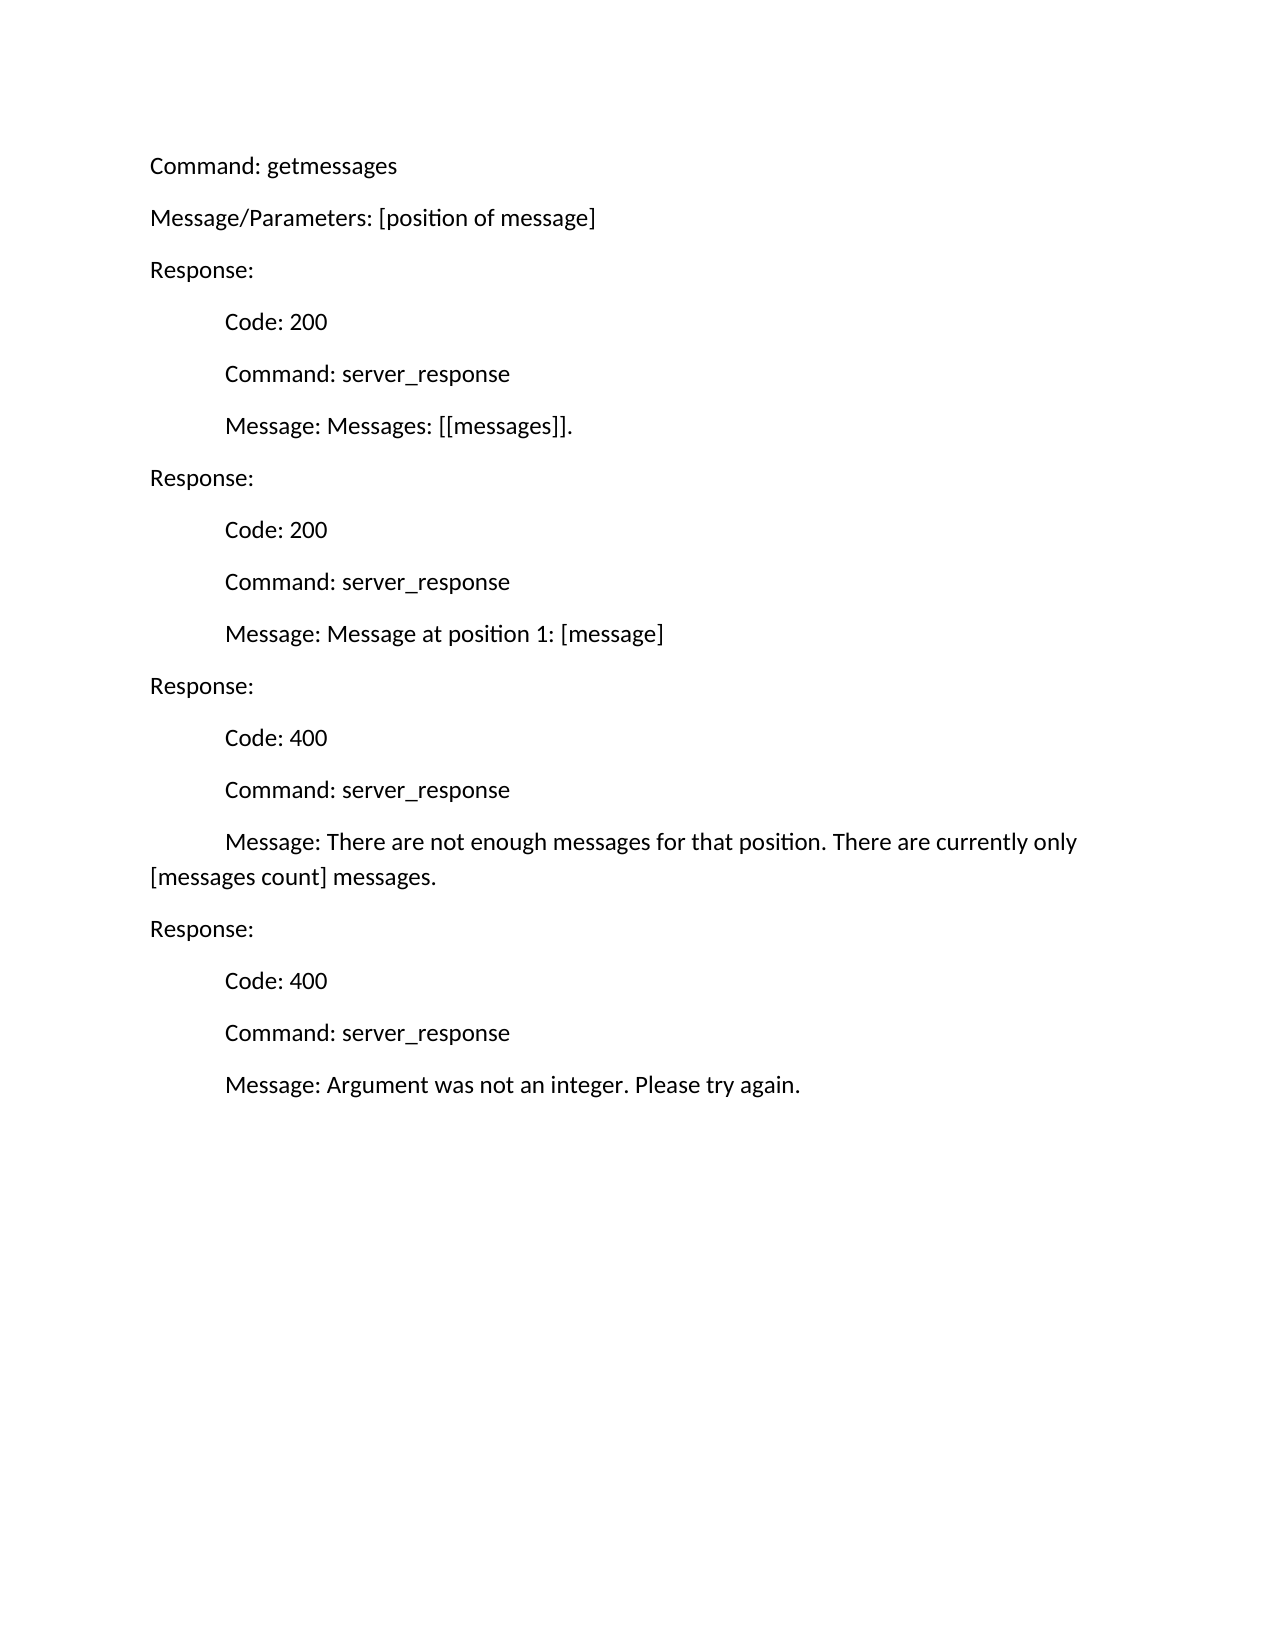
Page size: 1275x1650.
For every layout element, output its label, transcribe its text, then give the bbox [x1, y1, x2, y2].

text Command: getmessages [150, 150, 1125, 181]
text Message: Message at position 1: [message] [150, 618, 1125, 648]
text Command: server_response [150, 1017, 1125, 1047]
text Code: 400 [150, 722, 1125, 752]
text Code: 200 [150, 306, 1125, 336]
text Response: [150, 462, 1125, 492]
text Message: Messages: [[messages]]. [150, 410, 1125, 440]
text Response: [150, 670, 1125, 700]
text Message: Argument was not an integer. Please try again. [150, 1069, 1125, 1099]
text Command: server_response [150, 358, 1125, 388]
text Code: 200 [150, 514, 1125, 544]
text Response: [150, 254, 1125, 284]
text Command: server_response [150, 774, 1125, 804]
text Message/Parameters: [position of message] [150, 202, 1125, 232]
text Response: [150, 913, 1125, 943]
text Command: server_response [150, 566, 1125, 596]
text Message: There are not enough messages for that position. There are currently only [messages count] messages. [150, 826, 1125, 892]
text Code: 400 [150, 965, 1125, 996]
